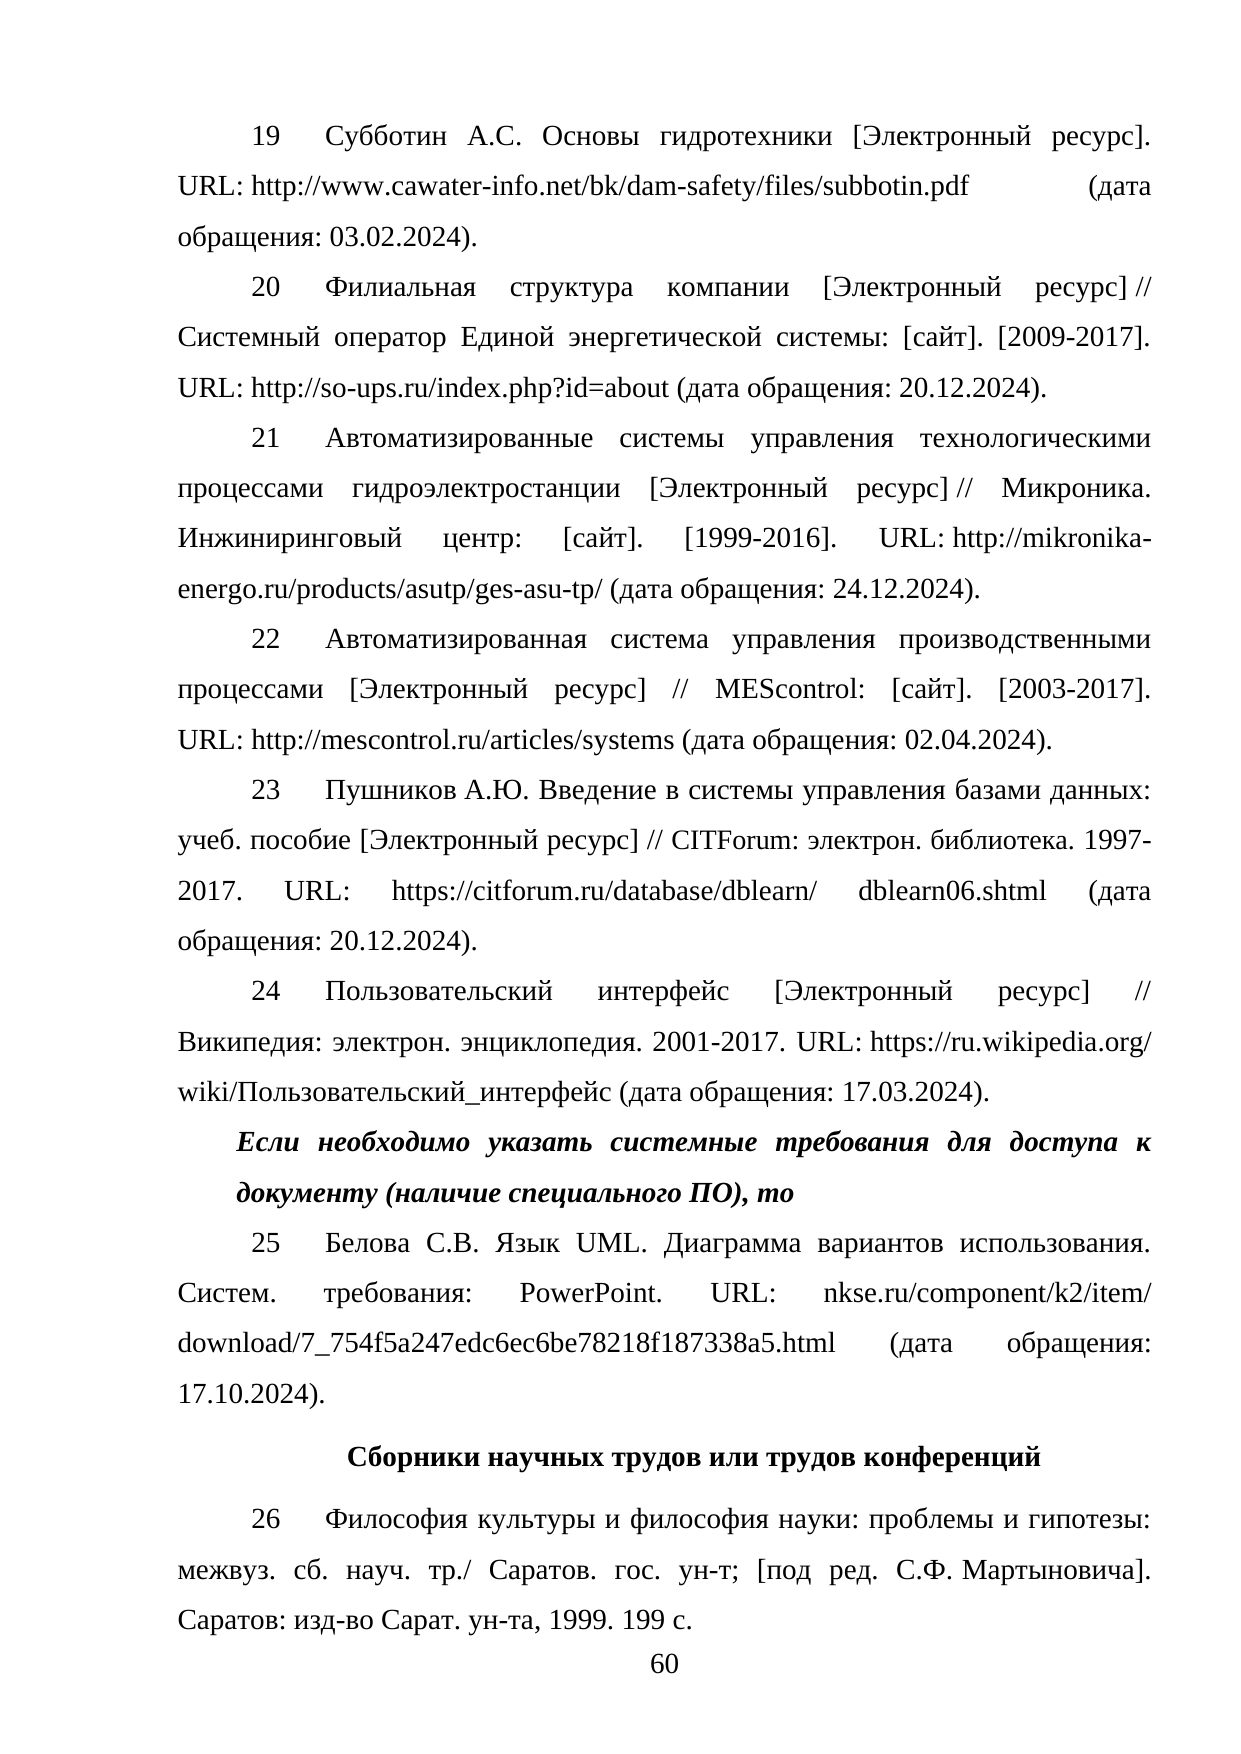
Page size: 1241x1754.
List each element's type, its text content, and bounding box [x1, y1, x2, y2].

text Пользовательский интерфейс [Электронный ресурс] // Википедия: электрон. энциклопедия. 2001-2017. URL: https://ru.wikipedia.org/ wiki/Пользовательский_интерфейс (дата обращения: 17.03.2024). [177, 973, 1152, 1108]
text Субботин А.С. Основы гидротехники [Электронный ресурс]. URL: http://www.cawater-info.net/bk/dam-safety/files/subbotin.pdf (дата обращения: 03.02.2024). [177, 118, 1152, 252]
text Философия культуры и философия науки: проблемы и гипотезы: межвуз. сб. науч. тр./ Саратов. гос. ун-т; [под ред. С.Ф. Мартыновича]. Саратов: изд-во Сарат. ун-та, 1999. 199 с. [177, 1502, 1152, 1636]
text Белова С.В. Язык UML. Диаграмма вариантов использования. Систем. требования: PowerPoint. URL: nkse.ru/component/k2/item/ download/7_754f5a247edc6ec6be78218f187338a5.html (дата обращения: 17.10.2024). [177, 1225, 1152, 1409]
text Сборники научных трудов или трудов конференций [177, 1439, 1152, 1472]
list Если необходимо указать системные требования для доступа к документу (наличие специального ПО), то [236, 1124, 1152, 1208]
text Автоматизированная система управления производственными процессами [Электронный ресурс] // MEScontrol: [сайт]. [2003-2017]. URL: http://mescontrol.ru/articles/systems (дата обращения: 02.04.2024). [177, 621, 1152, 755]
text Автоматизированные системы управления технологическими процессами гидроэлектростанции [Электронный ресурс] // Микроника. Инжиниринговый центр: [сайт]. [1999-2016]. URL: http://mikronika-energo.ru/products/asutp/ges-asu-tp/ (дата обращения: 24.12.2024). [177, 420, 1152, 604]
text Пушников А.Ю. Введение в системы управления базами данных: учеб. пособие [Электронный ресурс] // CITForum: электрон. библиотека. 1997-2017. URL: https://citforum.ru/database/dblearn/ dblearn06.shtml (дата обращения: 20.12.2024). [177, 772, 1152, 957]
text Филиальная структура компании [Электронный ресурс] // Системный оператор Единой энергетической системы: [сайт]. [2009-2017]. URL: http://so-ups.ru/index.php?id=about (дата обращения: 20.12.2024). [177, 269, 1152, 403]
